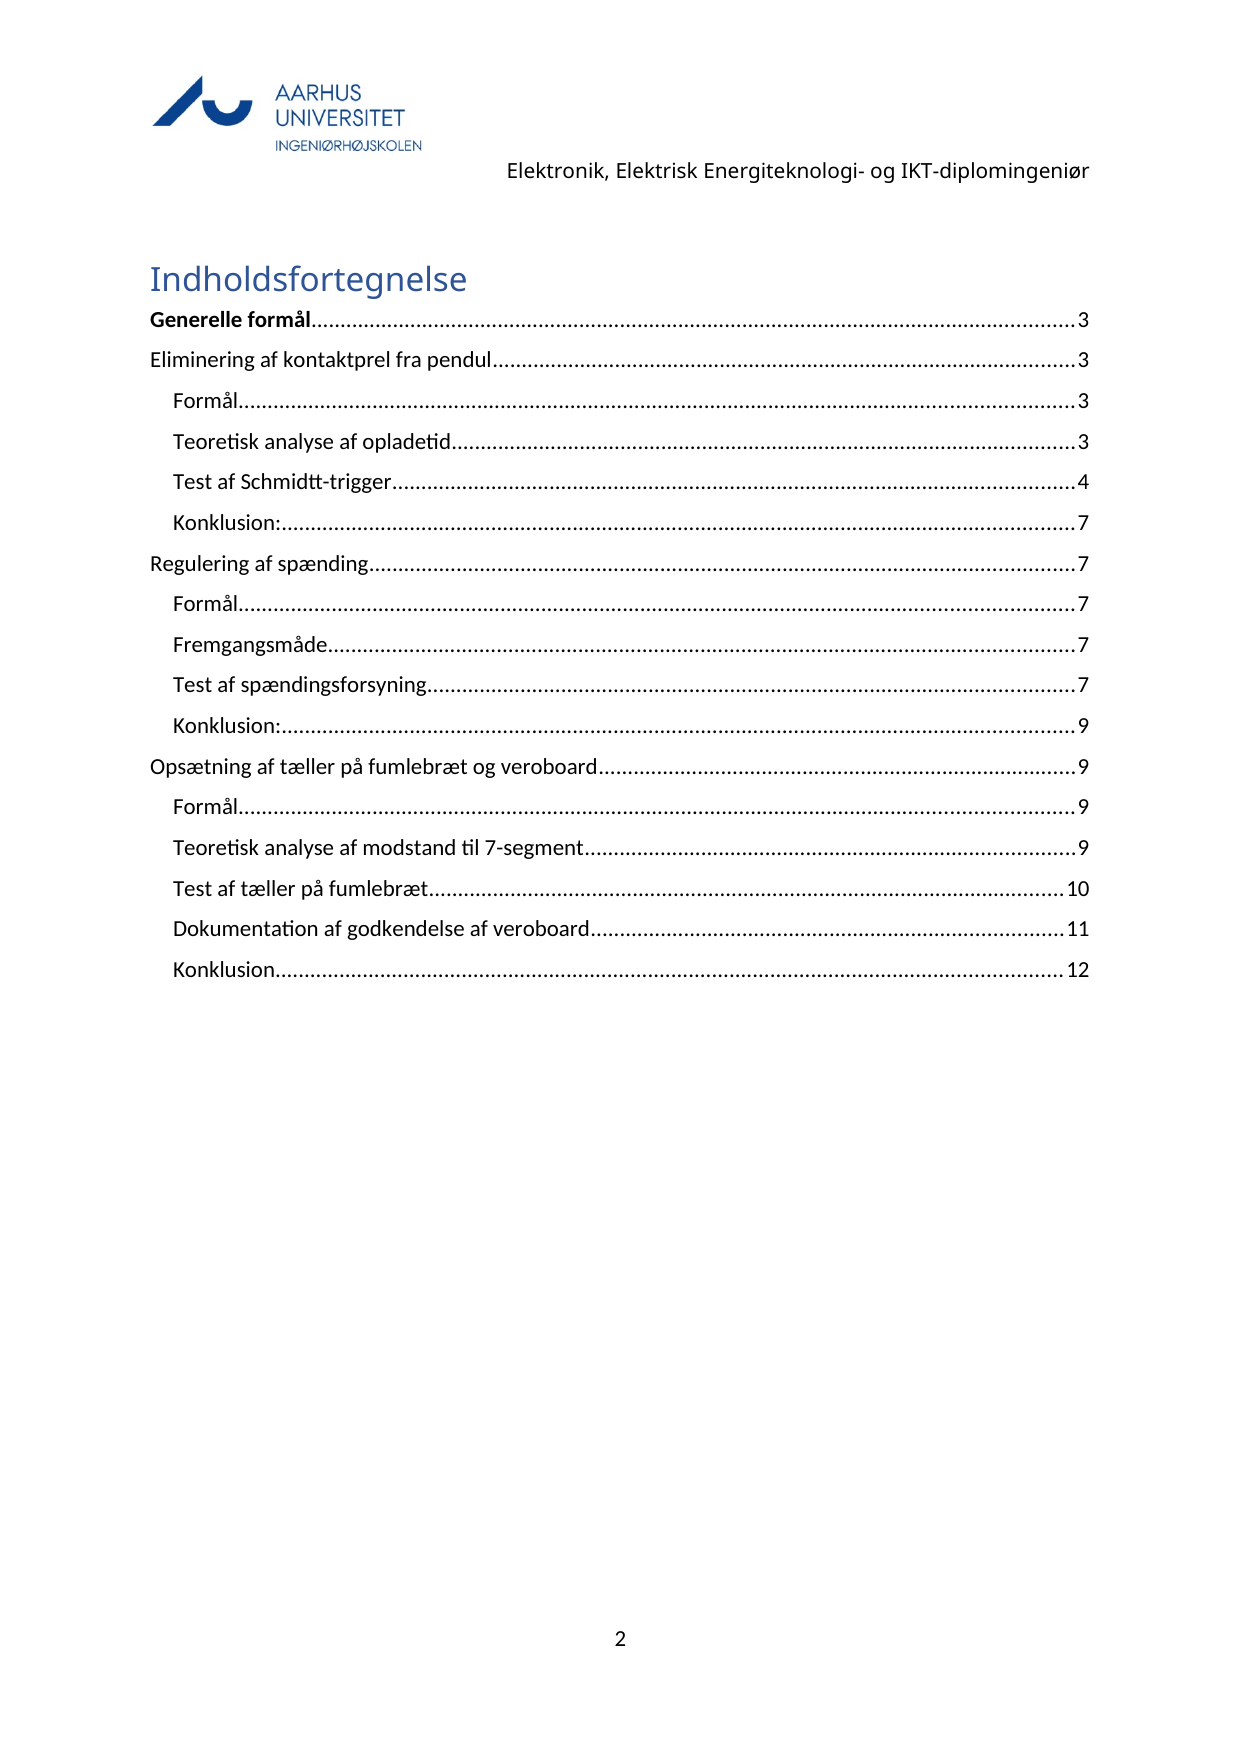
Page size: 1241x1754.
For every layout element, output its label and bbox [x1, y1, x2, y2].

picture [150, 73, 586, 156]
